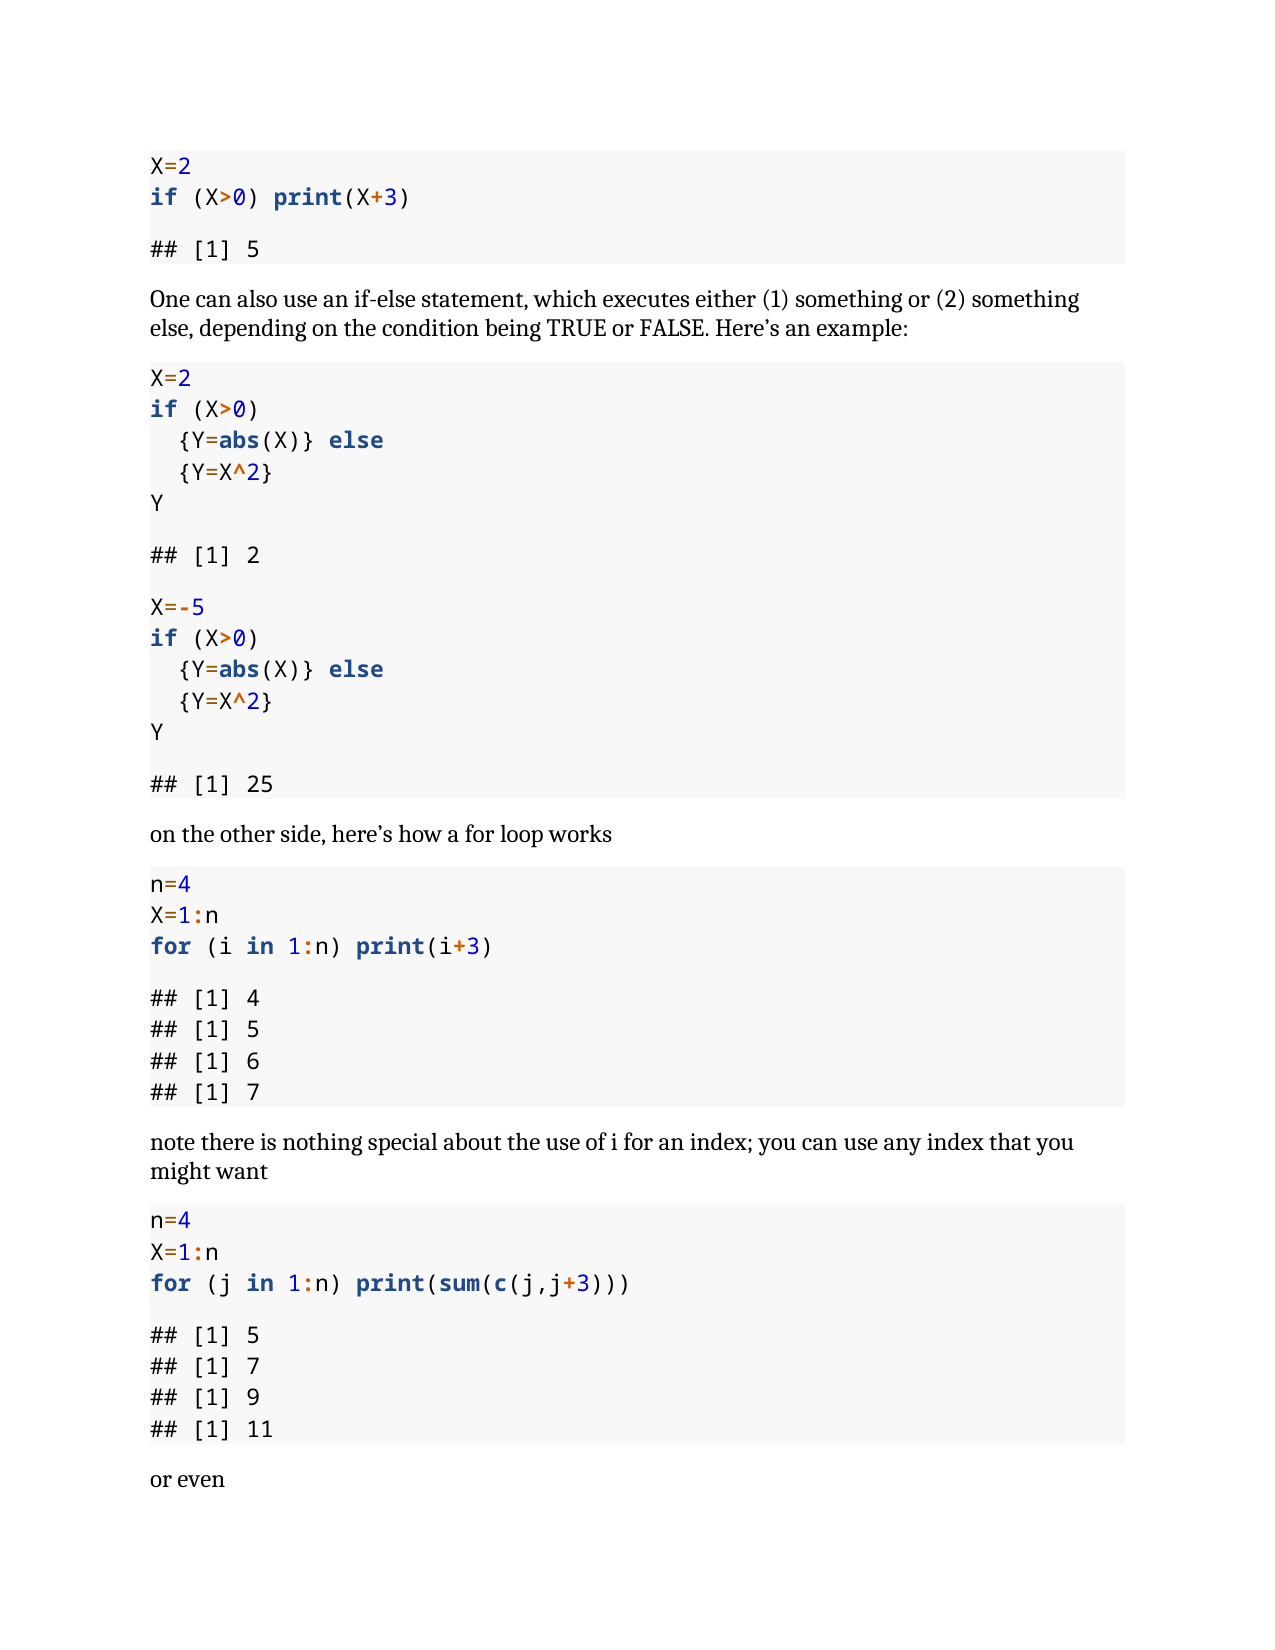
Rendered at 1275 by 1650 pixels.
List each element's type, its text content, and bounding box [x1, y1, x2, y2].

text n=4 X=1:n for (j in 1:n) print(sum(c(j,j+3))) [191, 1204, 1125, 1298]
text ## [1] 5 [150, 233, 1125, 264]
text ## [1] 5 ## [1] 7 ## [1] 9 ## [1] 11 [150, 1319, 1125, 1444]
text One can also use an if-else statement, which executes either (1) something or (2) something else, depending on the condition being TRUE or FALSE. Here’s an example: [150, 285, 1125, 343]
text X=-5 if (X>0) {Y=abs(X)} else {Y=X^2} Y [150, 591, 1125, 747]
text ## [1] 2 [150, 539, 1125, 570]
text note there is nothing special about the use of i for an index; you can use any index that you might want [150, 1128, 1125, 1185]
text ## [1] 25 [150, 768, 1125, 799]
text n=4 X=1:n for (i in 1:n) print(i+3) [150, 867, 1125, 961]
text ## [1] 4 ## [1] 5 ## [1] 6 ## [1] 7 [150, 982, 1125, 1107]
text X=2 if (X>0) print(X+3) [191, 150, 1125, 212]
text on the other side, here’s how a for loop works [150, 820, 1125, 849]
text or even [150, 1464, 1125, 1493]
text X=2 if (X>0) {Y=abs(X)} else {Y=X^2} Y [164, 362, 1125, 518]
